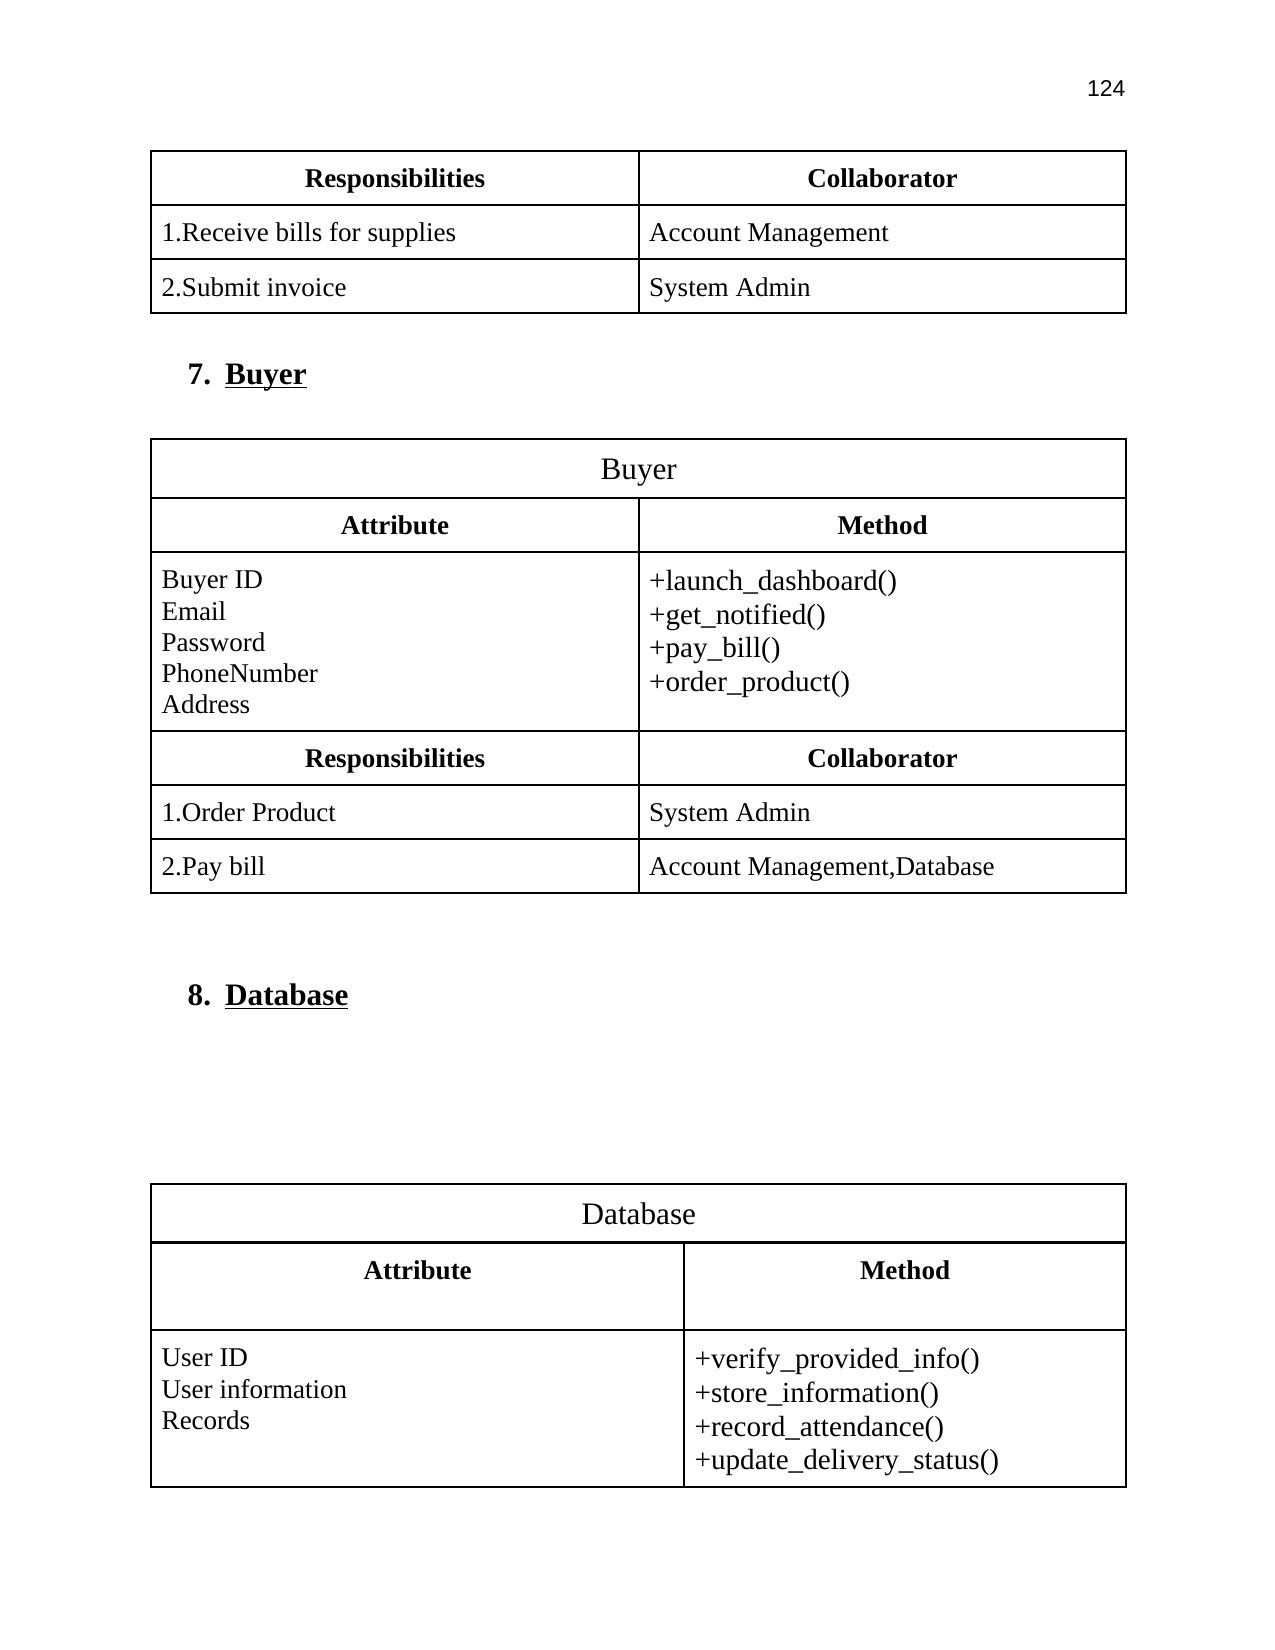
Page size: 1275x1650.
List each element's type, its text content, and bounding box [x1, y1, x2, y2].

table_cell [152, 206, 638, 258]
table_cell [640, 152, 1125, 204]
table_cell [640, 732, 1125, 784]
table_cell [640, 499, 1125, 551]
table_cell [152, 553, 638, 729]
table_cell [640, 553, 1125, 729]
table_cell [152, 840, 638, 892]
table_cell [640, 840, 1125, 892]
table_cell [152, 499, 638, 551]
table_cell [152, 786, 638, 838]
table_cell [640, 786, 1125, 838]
list Database [187, 976, 1125, 1012]
list Buyer [187, 356, 1125, 391]
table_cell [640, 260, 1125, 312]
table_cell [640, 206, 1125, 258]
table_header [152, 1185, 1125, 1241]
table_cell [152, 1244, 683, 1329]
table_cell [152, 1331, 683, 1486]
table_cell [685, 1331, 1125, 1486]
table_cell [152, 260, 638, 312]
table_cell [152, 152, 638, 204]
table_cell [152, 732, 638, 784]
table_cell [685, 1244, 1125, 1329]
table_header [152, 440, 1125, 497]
